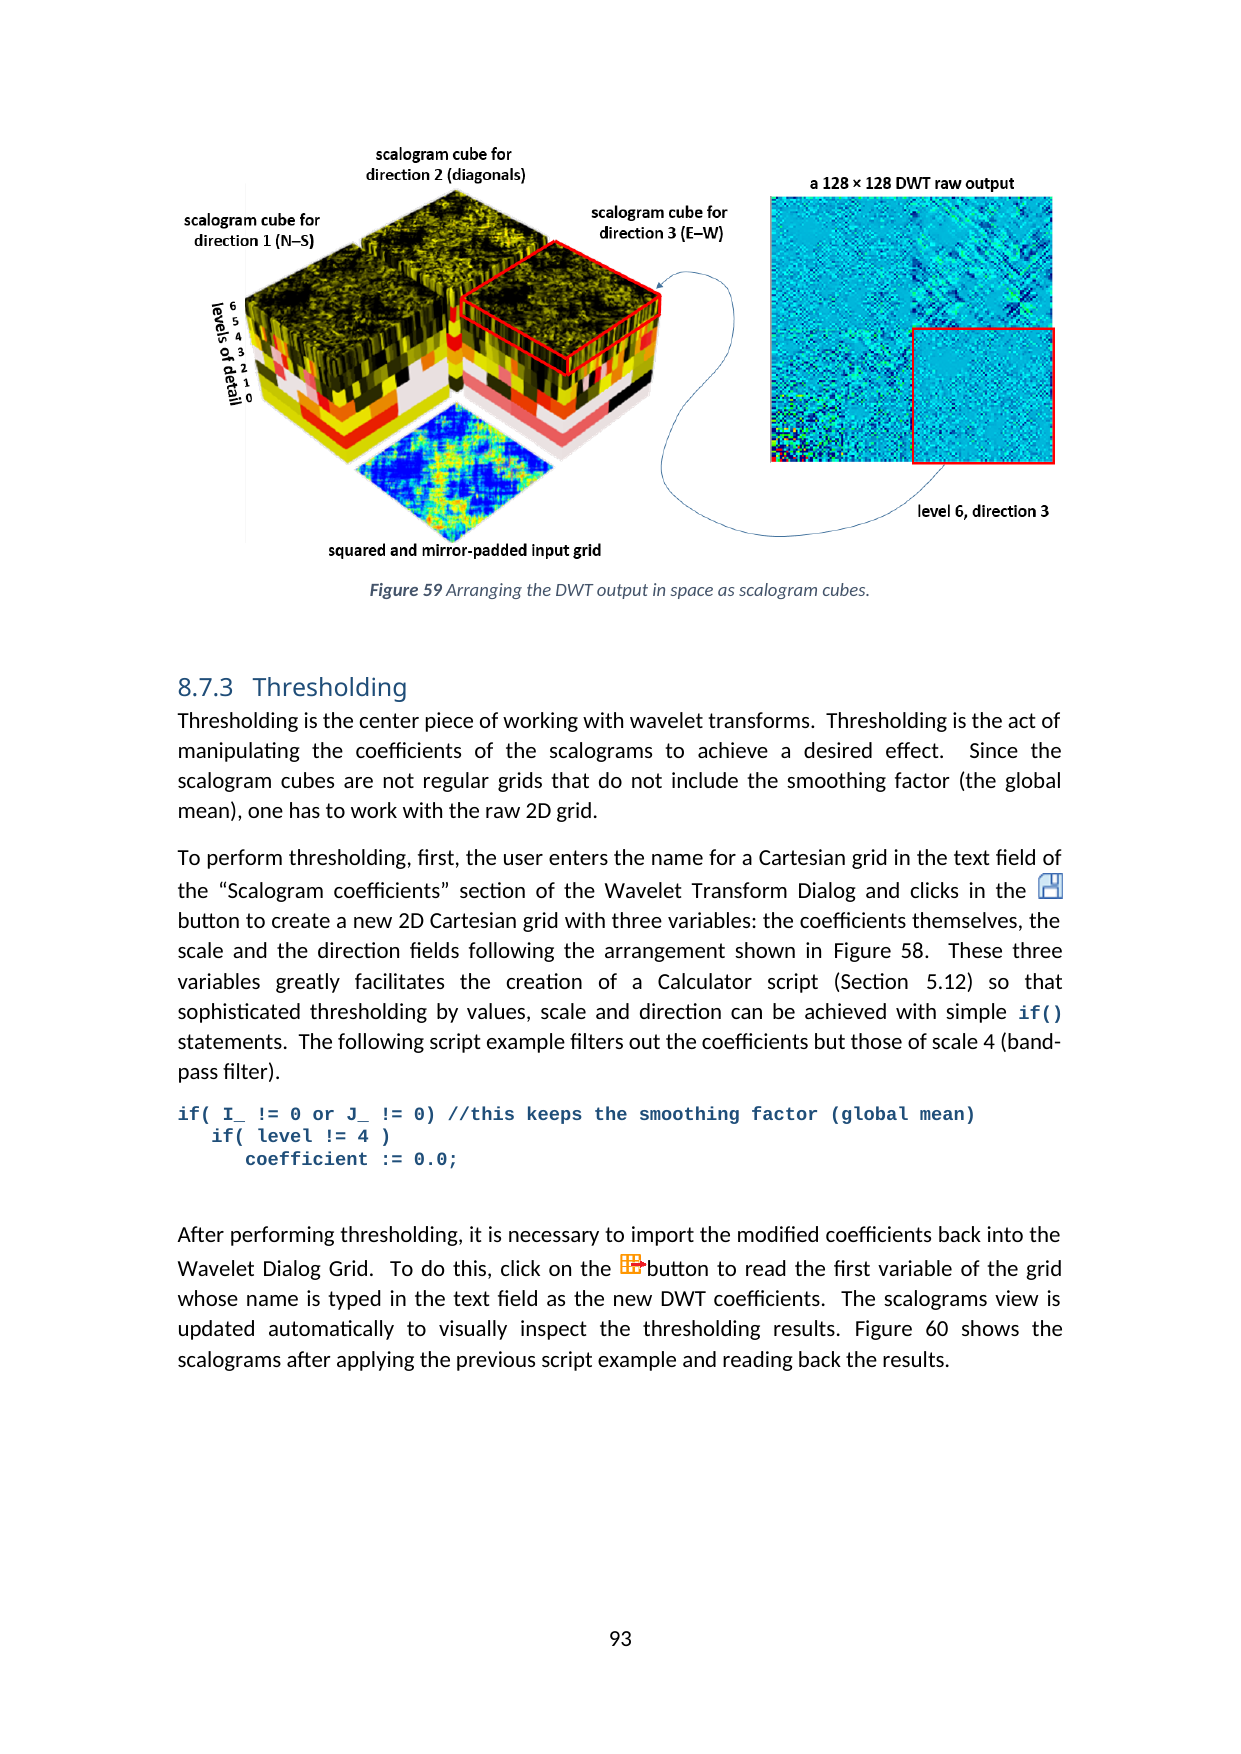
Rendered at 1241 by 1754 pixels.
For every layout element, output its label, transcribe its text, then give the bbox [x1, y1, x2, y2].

text Figure 59 Arranging the DWT output in space as scalogram cubes. [177, 579, 1063, 602]
text Thresholding is the center piece of working with wavelet transforms. Thresholding is the act of manipulating the coefficients of the scalograms to achieve a desired effect. Since the scalogram cubes are not regular grids that do not include the smoothing factor (the global mean), one has to work with the raw 2D grid. [177, 706, 1063, 825]
text After performing thresholding, it is necessary to import the modified coefficients back into the Wavelet Dialog Grid. To do this, click on the button to read the first variable of the grid whose name is typed in the text field as the new DWT coefficients. The scalograms view is updated automatically to visually inspect the thresholding results. Figure 60 shows the scalograms after applying the previous script example and reading back the results. [177, 1220, 1063, 1373]
picture [177, 147, 1062, 560]
text To perform thresholding, first, the user enters the name for a Cartesian grid in the text field of the “Scalogram coefficients” section of the Wavelet Transform Dialog and clicks in the button to create a new 2D Cartesian grid with three variables: the coefficients themselves, the scale and the direction fields following the arrangement shown in Figure 58. These three variables greatly facilitates the creation of a Calculator script (Section 5.12) so that sophisticated thresholding by values, scale and direction can be achieved with simple if() statements. The following script example filters out the coefficients but those of scale 4 (band-pass filter). [177, 843, 1063, 1086]
text if( I_ != 0 or J_ != 0) //this keeps the smoothing factor (global mean) [177, 1104, 1063, 1126]
subtitle Thresholding [177, 669, 1063, 703]
picture [1038, 873, 1063, 899]
text coefficient := 0.0; [177, 1150, 1063, 1171]
text if( level != 4 ) [177, 1127, 1063, 1148]
picture [620, 1250, 647, 1277]
